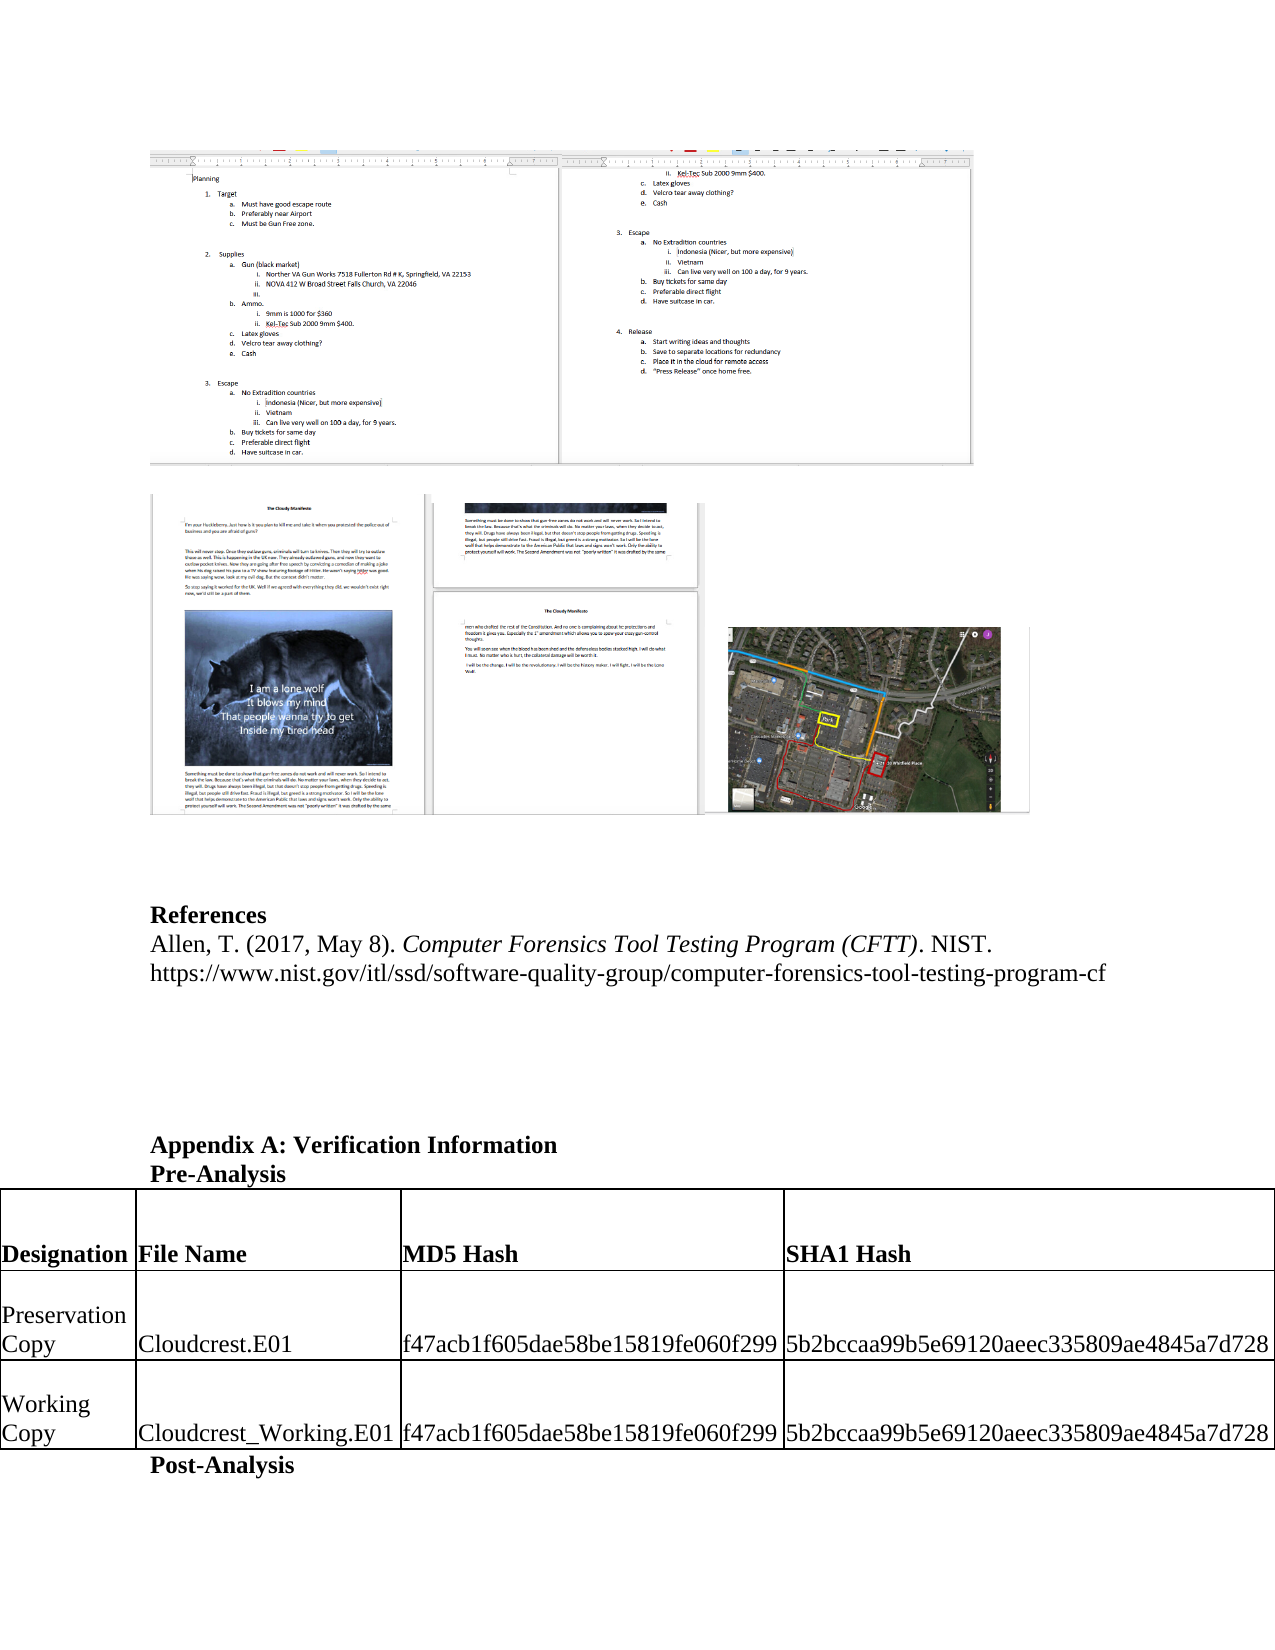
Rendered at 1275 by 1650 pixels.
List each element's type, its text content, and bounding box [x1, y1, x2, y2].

table_header Designation [1, 1190, 135, 1270]
table_cell Preservation Copy [1, 1271, 135, 1359]
picture [150, 150, 974, 466]
picture [150, 494, 1030, 815]
text Pre-Analysis [150, 1159, 1125, 1188]
table_cell Cloudcrest_Working.E01 [137, 1361, 400, 1448]
text Allen, T. (2017, May 8). Computer Forensics Tool Testing Program (CFTT). NIST. https://www.nist.gov/itl/ssd/software-quality-group/computer-forensics-tool-testing-program-cf [150, 929, 1125, 987]
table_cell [785, 1271, 1274, 1359]
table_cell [785, 1361, 1274, 1448]
table_header File Name [137, 1190, 400, 1270]
table_cell f47acb1f605dae58be15819fe060f299 [402, 1271, 783, 1359]
table_cell Cloudcrest.E01 [137, 1271, 400, 1359]
table_cell f47acb1f605dae58be15819fe060f299 [402, 1361, 783, 1448]
table_cell Working Copy [1, 1361, 135, 1448]
text References [150, 901, 1125, 929]
table_header SHA1 Hash [785, 1190, 1274, 1270]
text Appendix A: Verification Information [150, 1131, 1125, 1159]
table_header MD5 Hash [402, 1190, 783, 1270]
text Post-Analysis [150, 1450, 1125, 1479]
